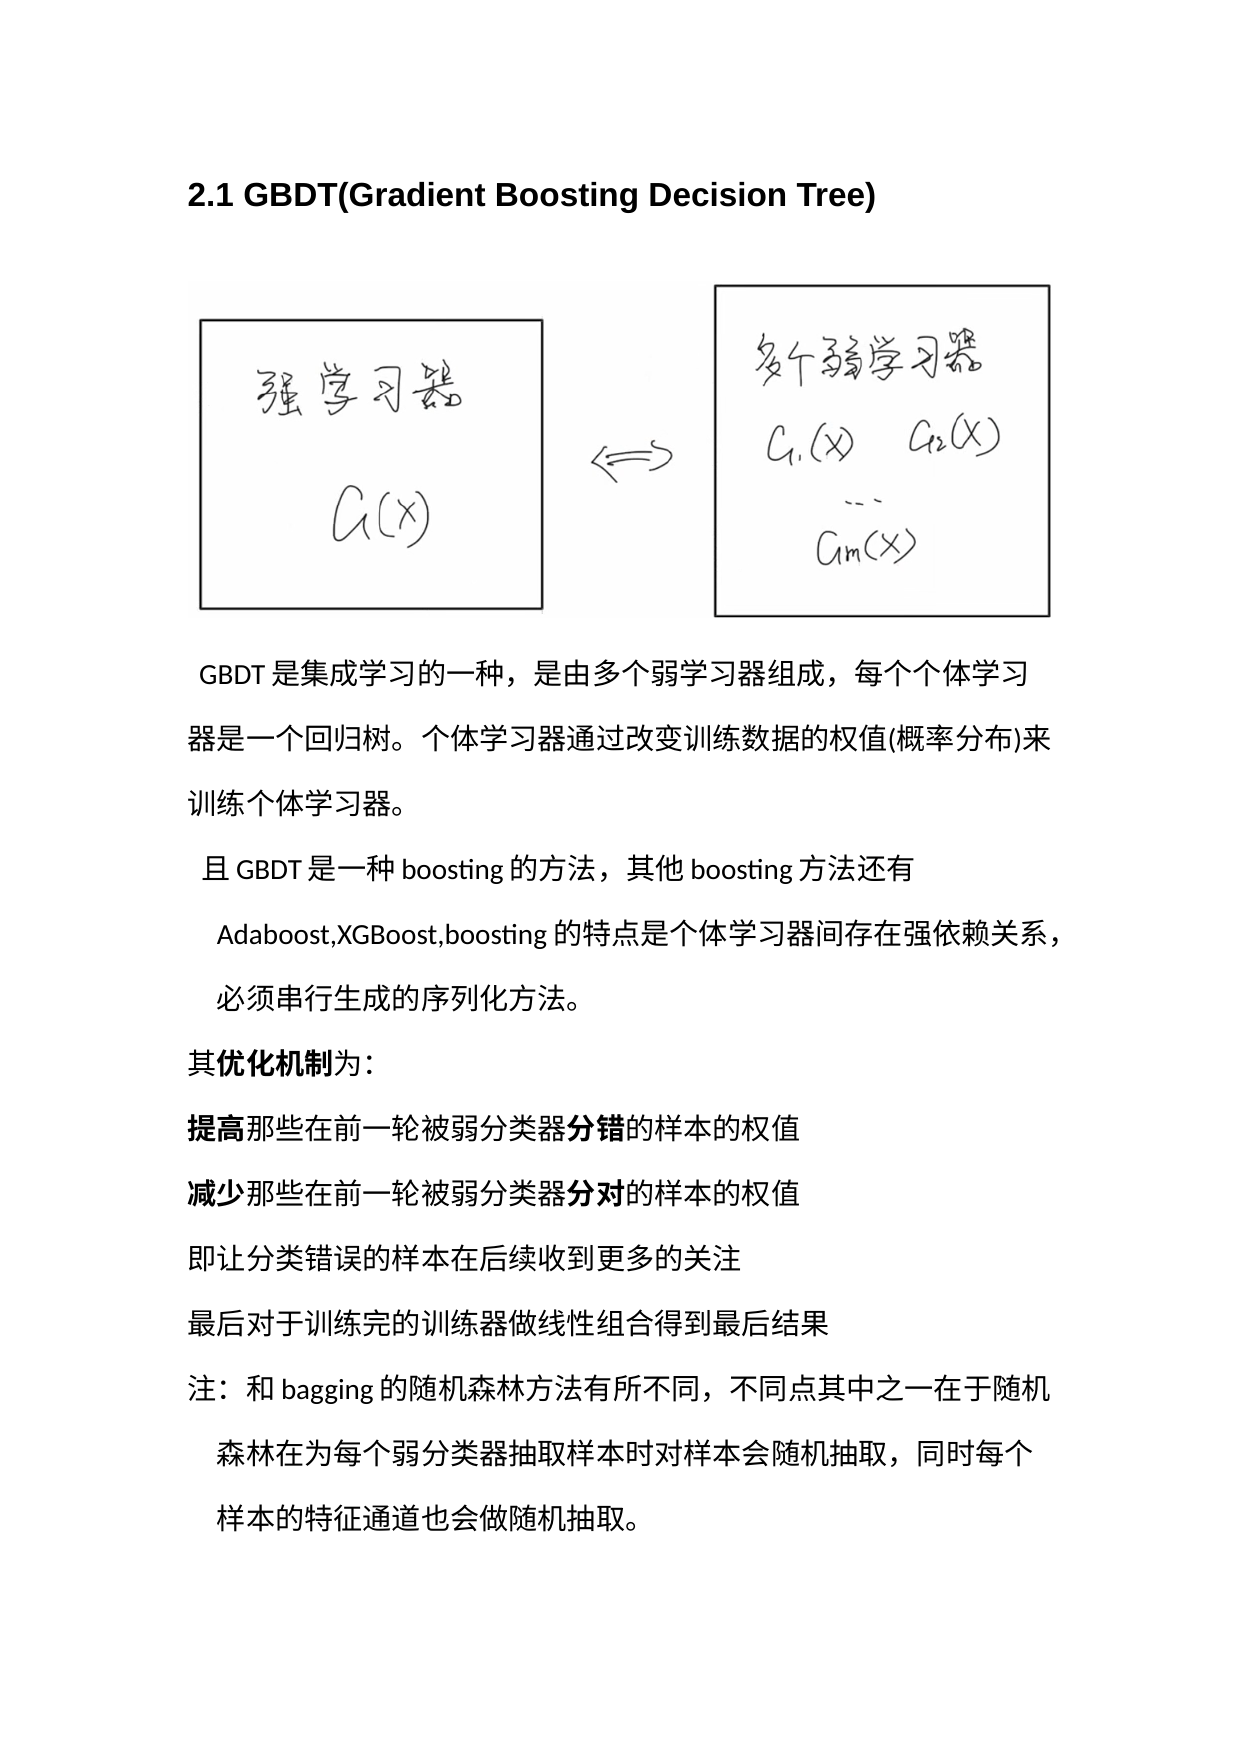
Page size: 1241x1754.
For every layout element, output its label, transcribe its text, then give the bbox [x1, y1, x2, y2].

picture [187, 281, 1053, 618]
subtitle GBDT(Gradient Boosting Decision Tree) [187, 162, 1053, 227]
text 最后对于训练完的训练器做线性组合得到最后结果 [187, 1289, 1053, 1354]
text 提高那些在前一轮被弱分类器分错的样本的权值 [187, 1094, 1053, 1159]
text 即让分类错误的样本在后续收到更多的关注 [187, 1224, 1053, 1289]
text 其优化机制为： [187, 1029, 1053, 1094]
text 减少那些在前一轮被弱分类器分对的样本的权值 [187, 1159, 1053, 1224]
text GBDT是集成学习的一种，是由多个弱学习器组成，每个个体学习器是一个回归树。个体学习器通过改变训练数据的权值(概率分布)来训练个体学习器。 [187, 639, 1053, 834]
text 且GBDT是一种boosting的方法，其他boosting方法还有Adaboost,XGBoost,boosting的特点是个体学习器间存在强依赖关系，必须串行生成的序列化方法。 [187, 834, 1053, 1029]
text 注：和bagging的随机森林方法有所不同，不同点其中之一在于随机森林在为每个弱分类器抽取样本时对样本会随机抽取，同时每个样本的特征通道也会做随机抽取。 [187, 1354, 1053, 1549]
